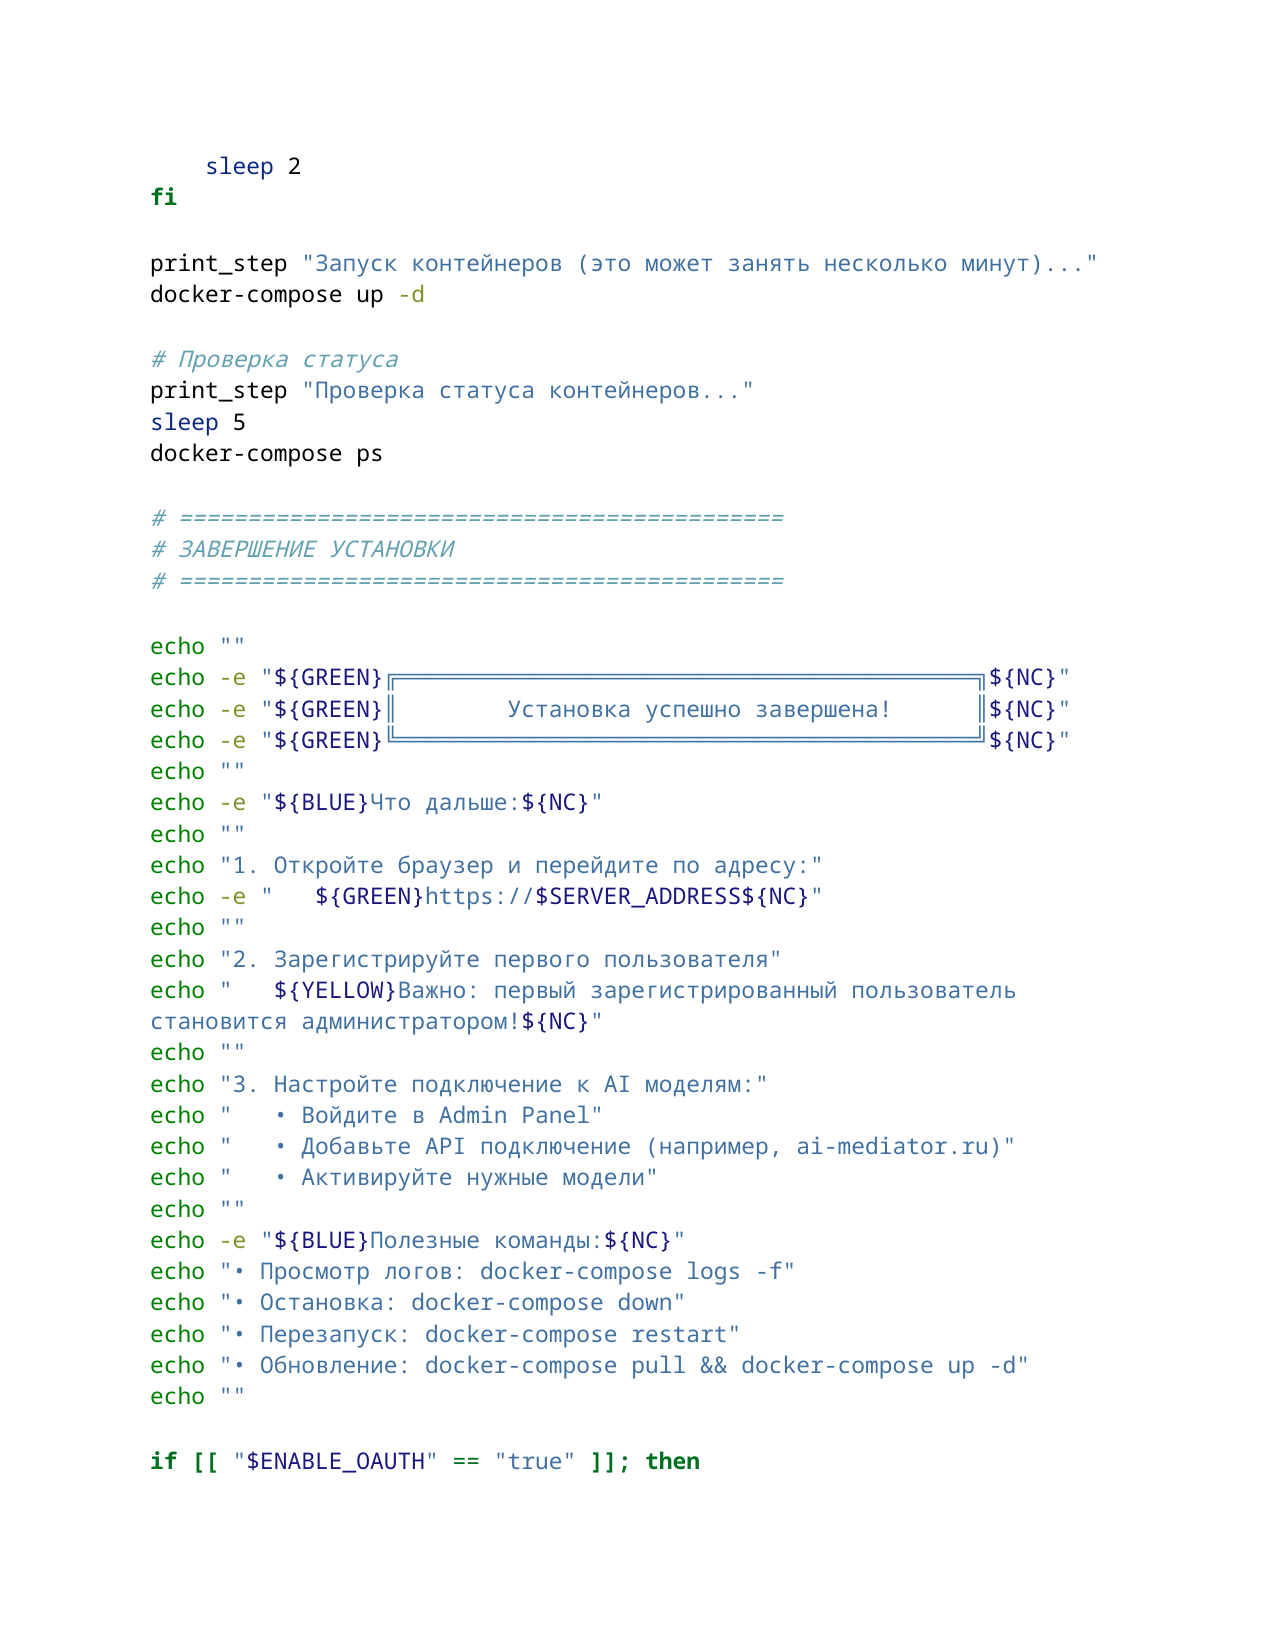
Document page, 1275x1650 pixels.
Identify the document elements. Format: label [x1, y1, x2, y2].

text [150, 150, 1125, 1477]
